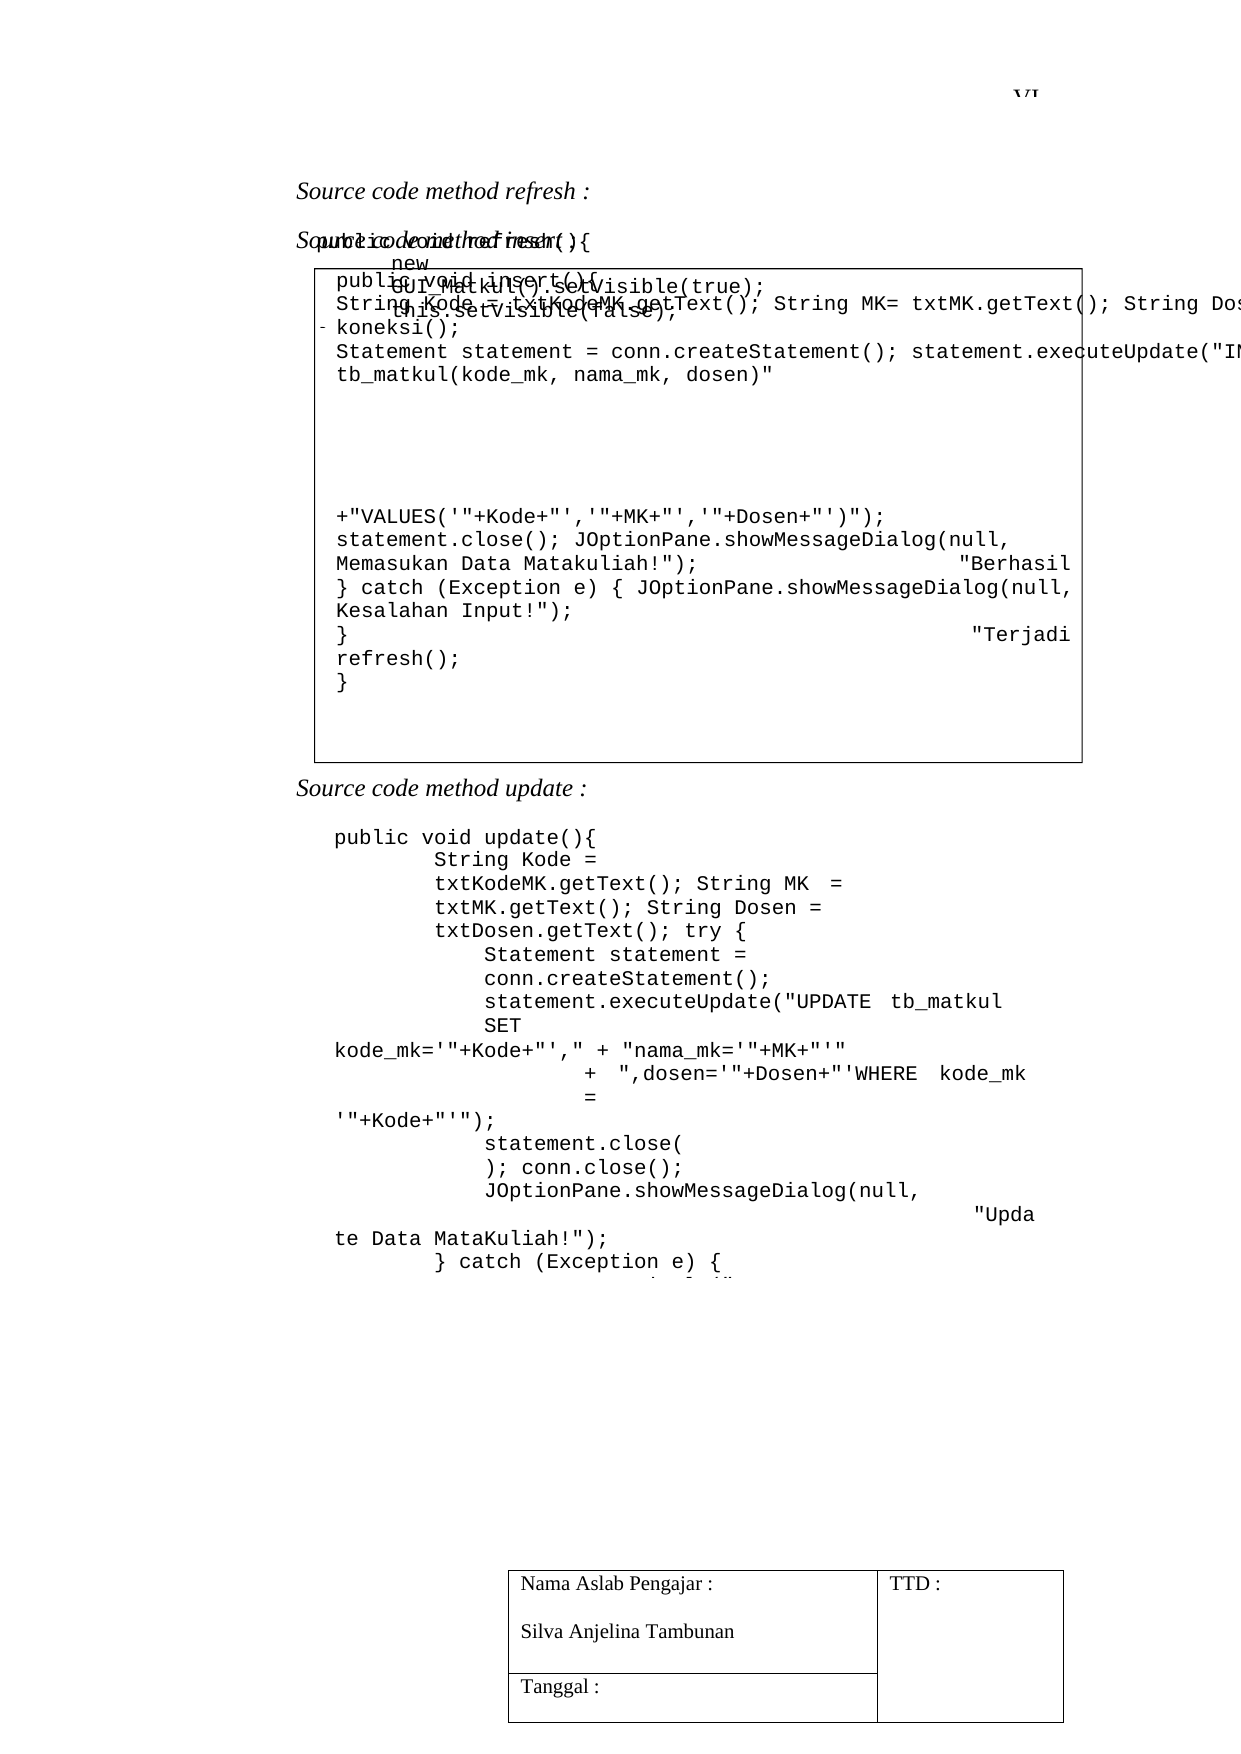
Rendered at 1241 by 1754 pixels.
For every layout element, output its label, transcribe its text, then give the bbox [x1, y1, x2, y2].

subtitle Source code method insert : [296, 225, 1088, 254]
subtitle Source code method update : [296, 773, 1088, 802]
subtitle Source code method refresh : [296, 176, 1088, 205]
